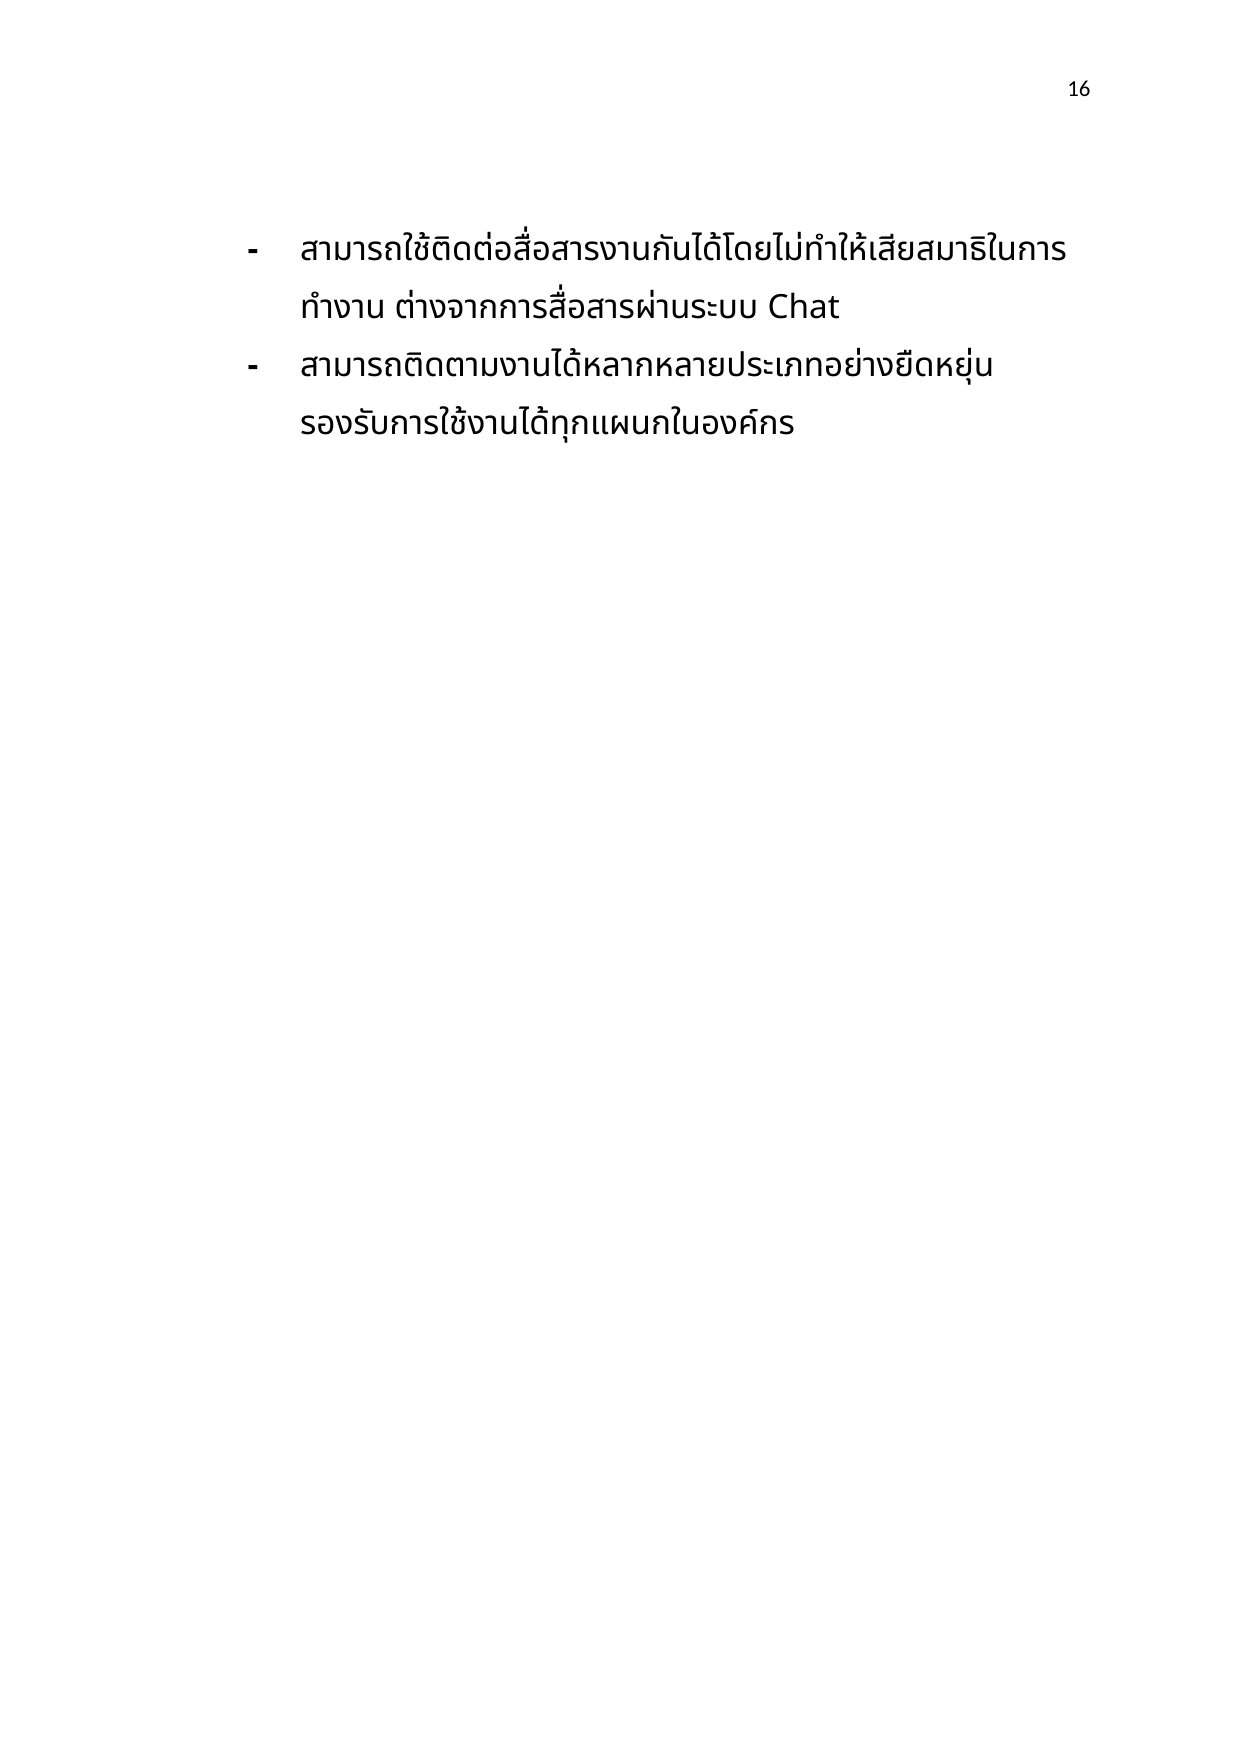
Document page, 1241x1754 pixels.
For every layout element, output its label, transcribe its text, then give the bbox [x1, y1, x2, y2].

list สามารถติดตามงานได้หลากหลายประเภทอย่างยืดหยุ่น รองรับการใช้งานได้ทุกแผนกในองค์กร [247, 341, 1090, 450]
list สามารถใช้ติดต่อสื่อสารงานกันได้โดยไม่ทำให้เสียสมาธิในการทำงาน ต่างจากการสื่อสารผ่านระบบ Chat [247, 225, 1090, 334]
